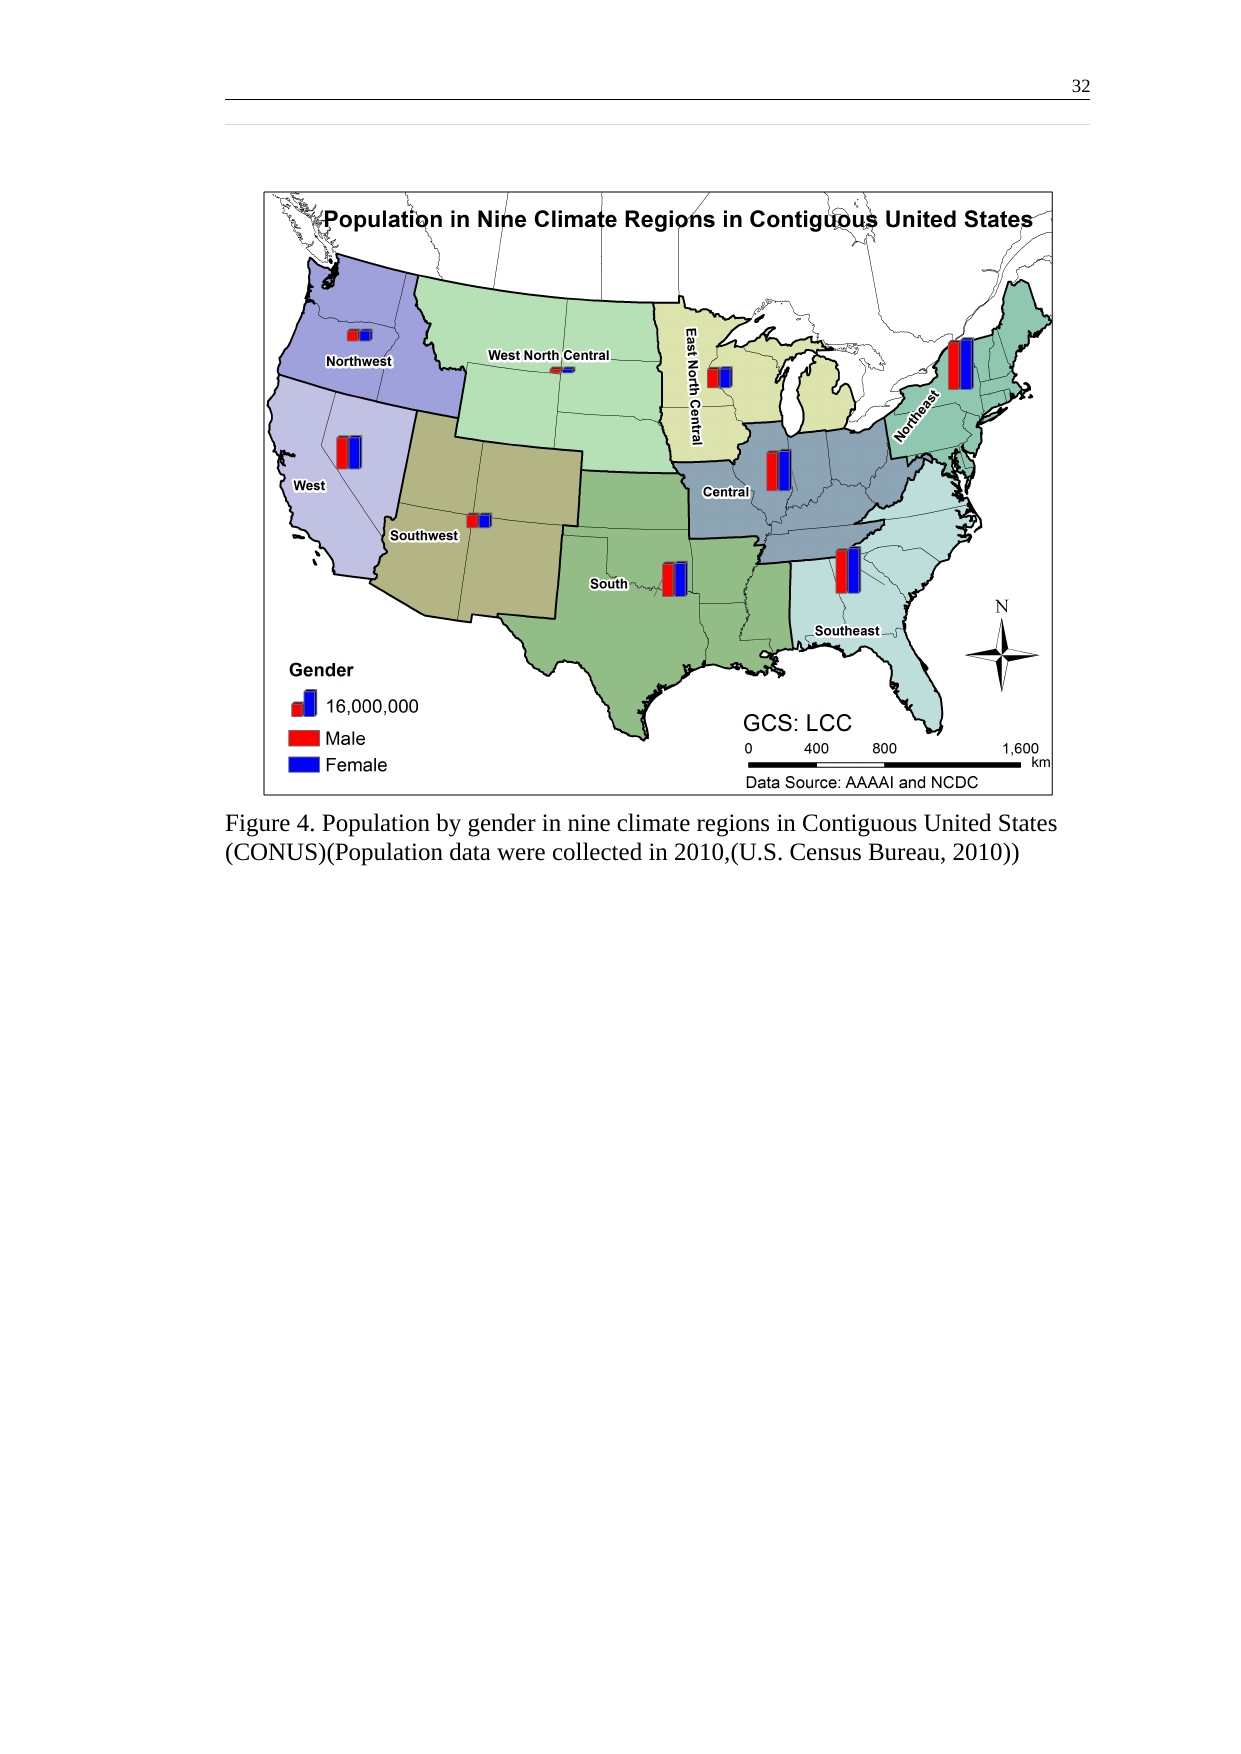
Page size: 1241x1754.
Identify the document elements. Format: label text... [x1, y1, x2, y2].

picture [250, 178, 1065, 809]
text Figure 4. Population by gender in nine climate regions in Contiguous United States (CONUS)(Population data were collected in 2010,(U.S. Census Bureau, 2010)) [225, 808, 1090, 866]
